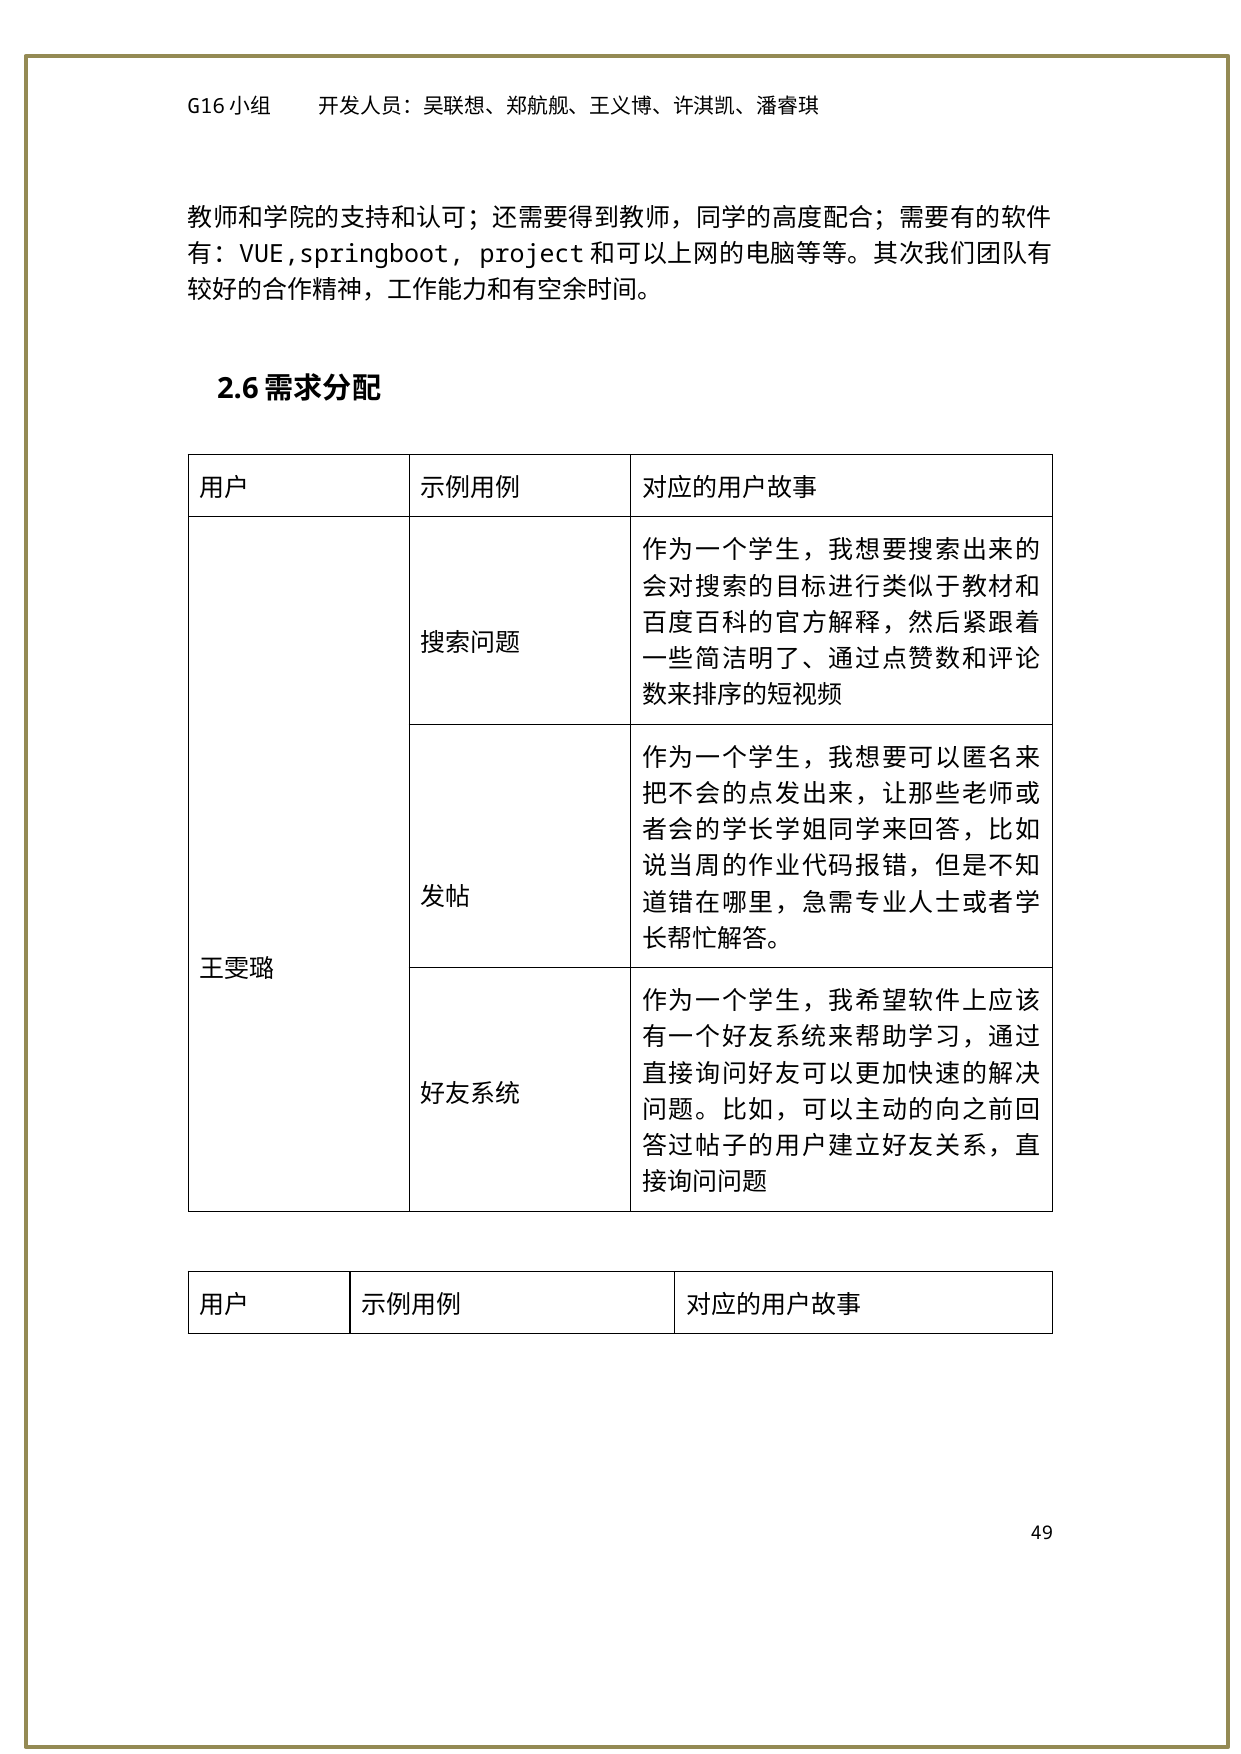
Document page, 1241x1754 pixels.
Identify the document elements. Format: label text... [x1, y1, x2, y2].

table_header 示例用例 [410, 455, 630, 516]
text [187, 197, 1053, 306]
table_cell 王雯璐 [189, 517, 409, 1211]
table_cell 好友系统 [410, 968, 630, 1211]
table_header 示例用例 [351, 1272, 674, 1333]
table_header 用户 [189, 1272, 349, 1333]
subtitle 2.6需求分配 [187, 365, 1053, 407]
table_header 对应的用户故事 [675, 1272, 1052, 1333]
table_header 用户 [189, 455, 409, 516]
table_cell 发帖 [410, 725, 630, 967]
table_cell 搜索问题 [410, 517, 630, 723]
table_cell 作为一个学生，我想要可以匿名来把不会的点发出来，让那些老师或者会的学长学姐同学来回答，比如说当周的作业代码报错，但是不知道错在哪里，急需专业人士或者学长帮忙解答。 [631, 725, 1052, 967]
table_header 对应的用户故事 [631, 455, 1052, 516]
table_cell 作为一个学生，我希望软件上应该有一个好友系统来帮助学习，通过直接询问好友可以更加快速的解决问题。比如，可以主动的向之前回答过帖子的用户建立好友关系，直接询问问题 [631, 968, 1052, 1211]
table_cell 作为一个学生，我想要搜索出来的会对搜索的目标进行类似于教材和百度百科的官方解释，然后紧跟着一些简洁明了、通过点赞数和评论数来排序的短视频 [631, 517, 1052, 723]
